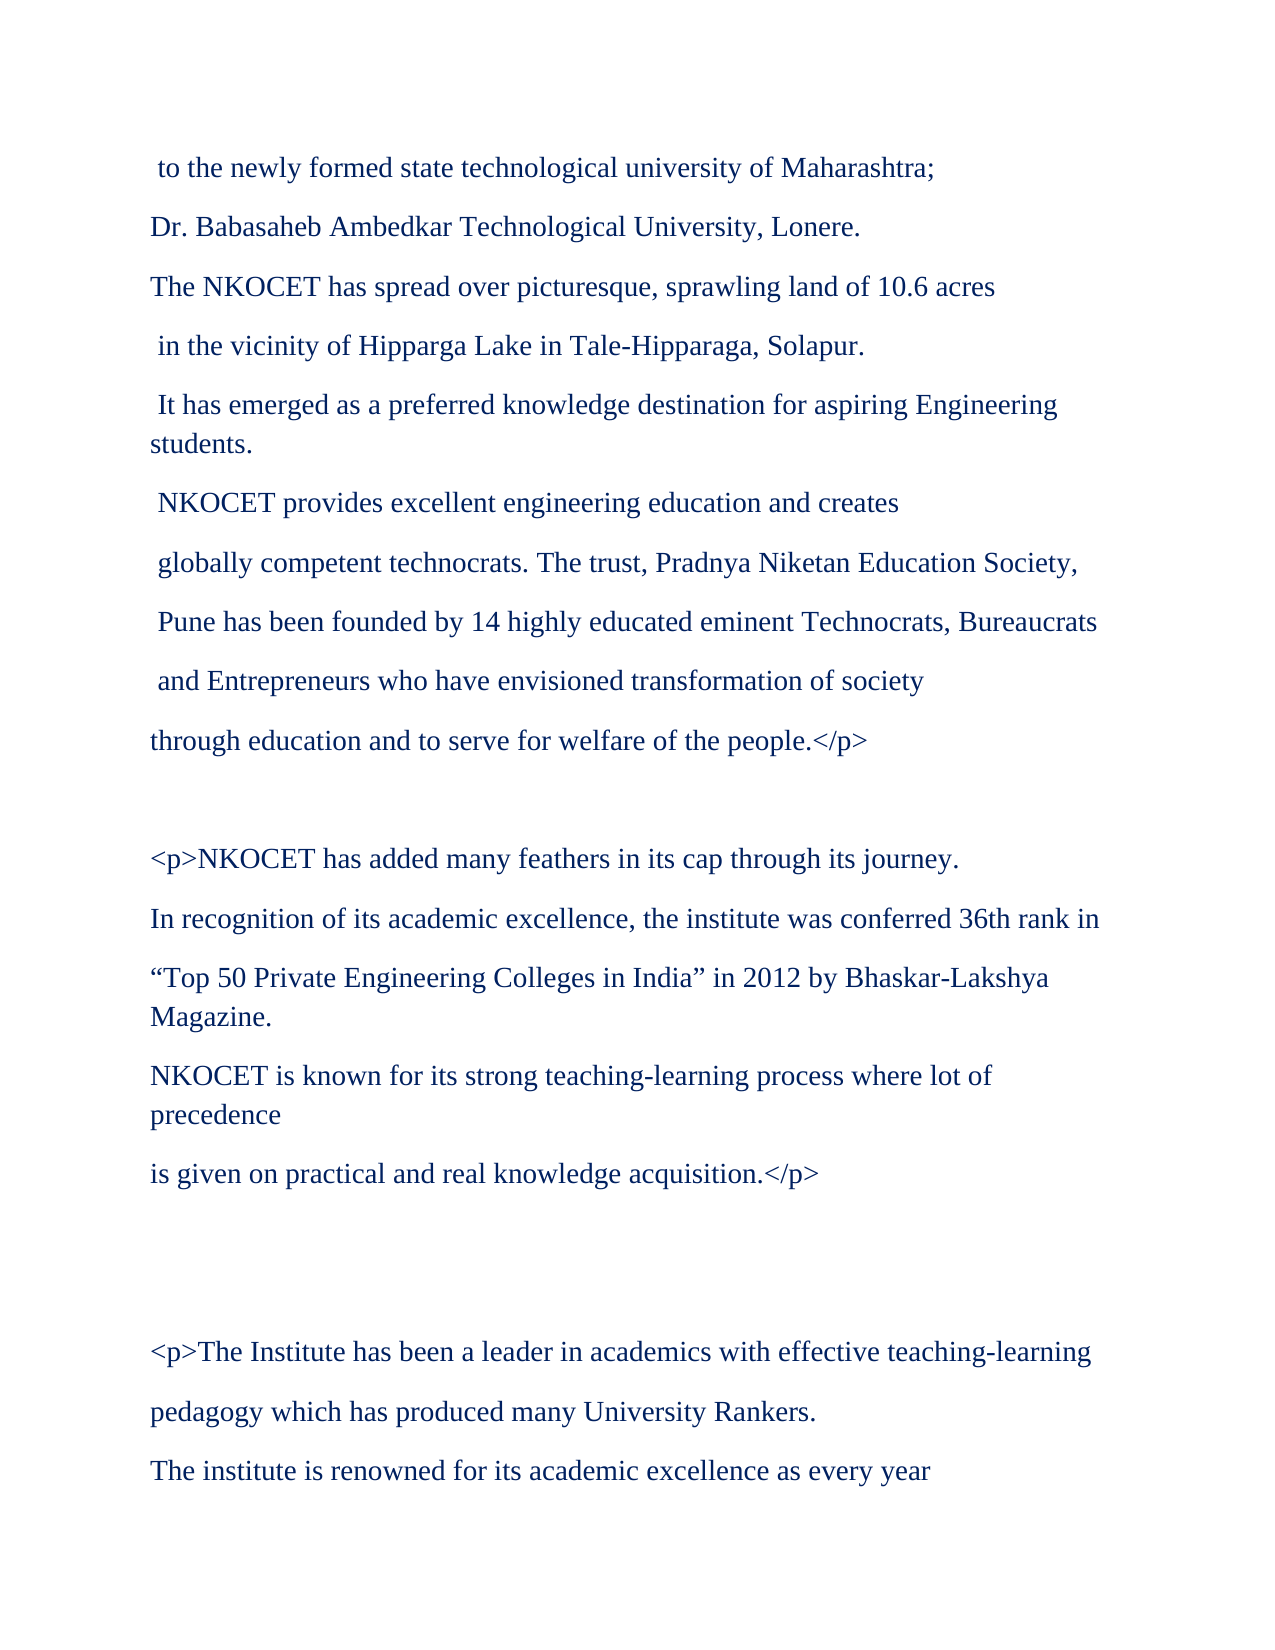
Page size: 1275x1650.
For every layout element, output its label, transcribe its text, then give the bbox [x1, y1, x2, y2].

text globally competent technocrats. The trust, Pradnya Niketan Education Society, [150, 545, 1125, 578]
text The NKOCET has spread over picturesque, sprawling land of 10.6 acres [150, 269, 1125, 302]
text through education and to serve for welfare of the people.</p> [150, 723, 1125, 756]
text In recognition of its academic excellence, the institute was conferred 36th rank in [150, 901, 1125, 934]
text It has emerged as a preferred knowledge destination for aspiring Engineering students. [150, 387, 1125, 459]
text is given on practical and real knowledge acquisition.</p> [150, 1156, 1125, 1190]
text The institute is renowned for its academic excellence as every year [150, 1453, 1125, 1487]
text “Top 50 Private Engineering Colleges in India” in 2012 by Bhaskar-Lakshya Magazine. [150, 960, 1125, 1032]
text to the newly formed state technological university of Maharashtra; [150, 150, 1125, 183]
text and Entrepreneurs who have envisioned transformation of society [150, 663, 1125, 697]
text <p>NKOCET has added many feathers in its cap through its journey. [150, 842, 1125, 875]
text <p>The Institute has been a leader in academics with effective teaching-learning [150, 1334, 1125, 1368]
text pedagogy which has produced many University Rankers. [150, 1394, 1125, 1427]
text in the vicinity of Hipparga Lake in Tale-Hipparaga, Solapur. [150, 328, 1125, 362]
text Dr. Babasaheb Ambedkar Technological University, Lonere. [150, 209, 1125, 243]
text NKOCET is known for its strong teaching-learning process where lot of precedence [150, 1058, 1125, 1130]
text NKOCET provides excellent engineering education and creates [150, 485, 1125, 519]
text Pune has been founded by 14 highly educated eminent Technocrats, Bureaucrats [150, 604, 1125, 638]
